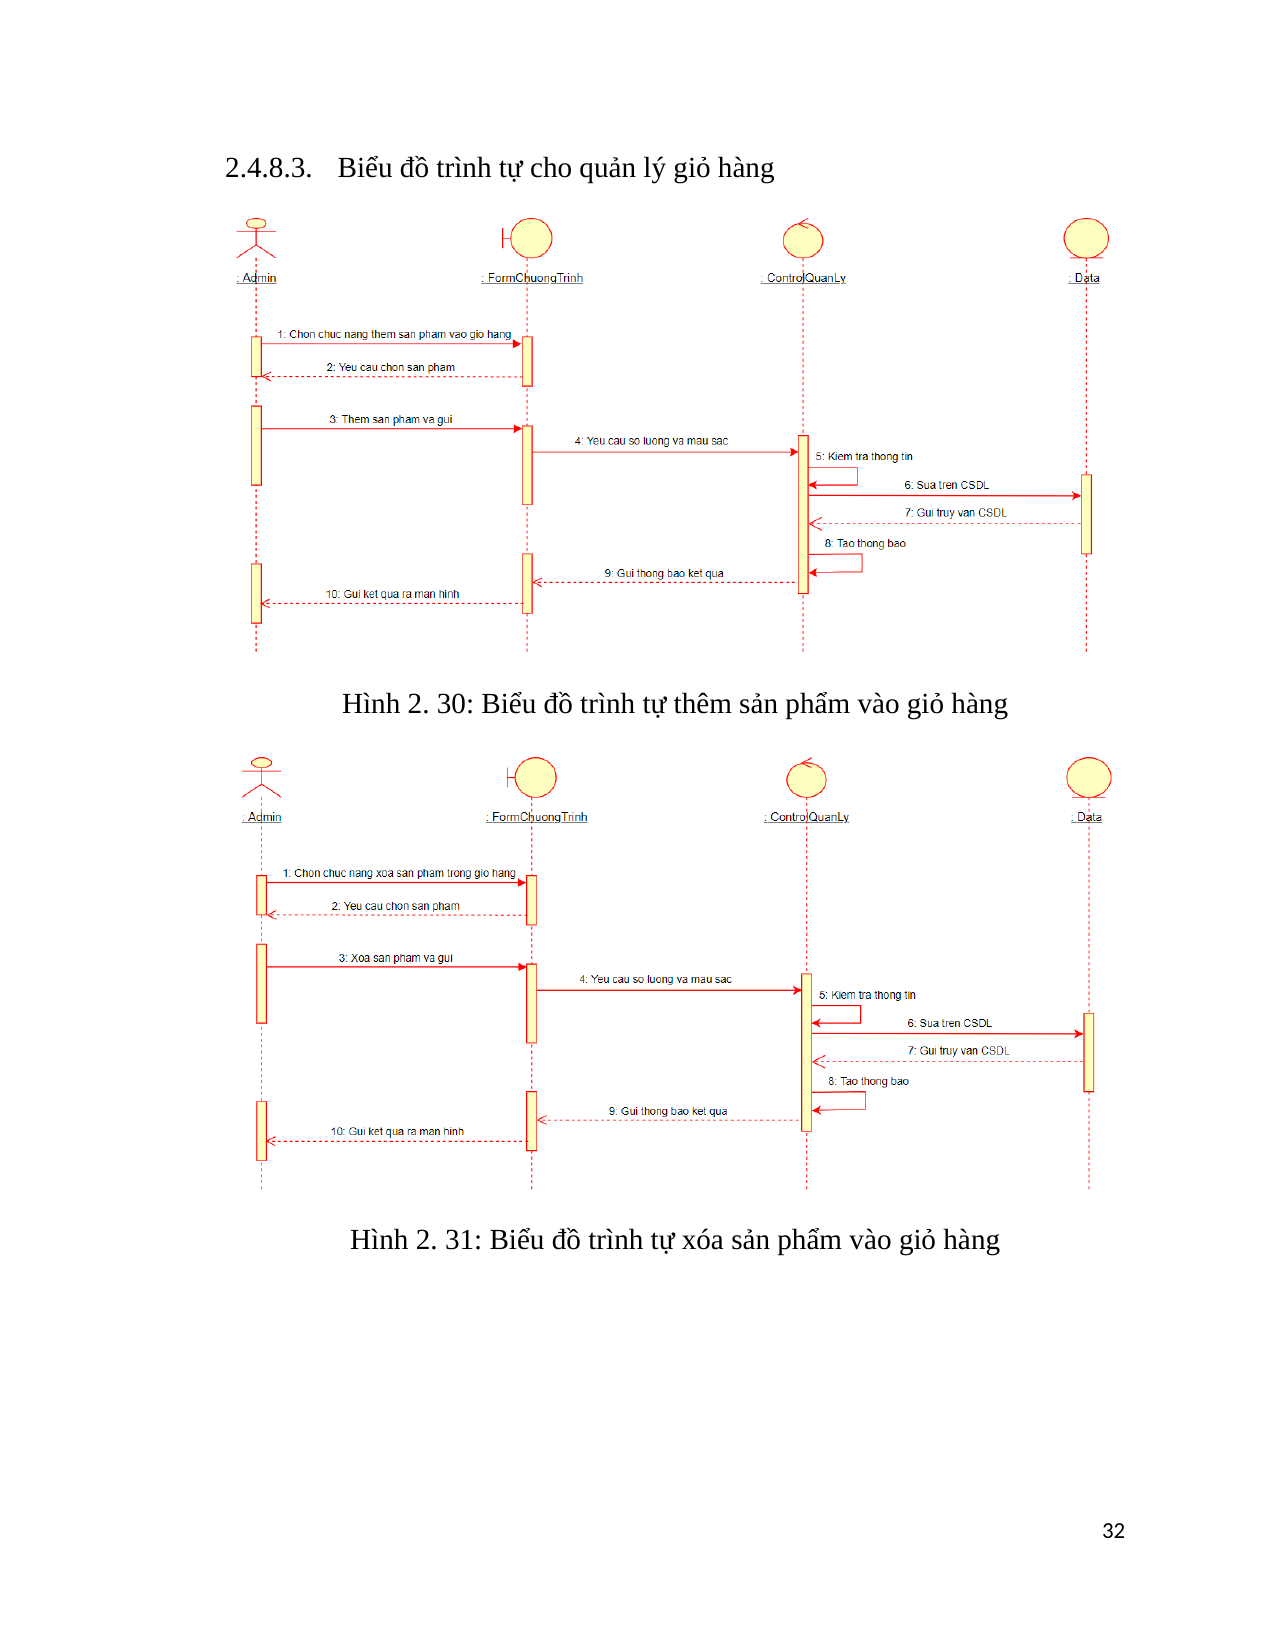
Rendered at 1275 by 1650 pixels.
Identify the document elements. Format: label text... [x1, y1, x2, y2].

list Biểu đồ trình tự cho quản lý giỏ hàng [225, 150, 1125, 183]
text Hình 2. 31: Biểu đồ trình tự xóa sản phẩm vào giỏ hàng [225, 1222, 1125, 1255]
text Hình 2. 30: Biểu đồ trình tự thêm sản phẩm vào giỏ hàng [225, 687, 1125, 720]
picture [225, 742, 1125, 1201]
picture [225, 206, 1125, 666]
